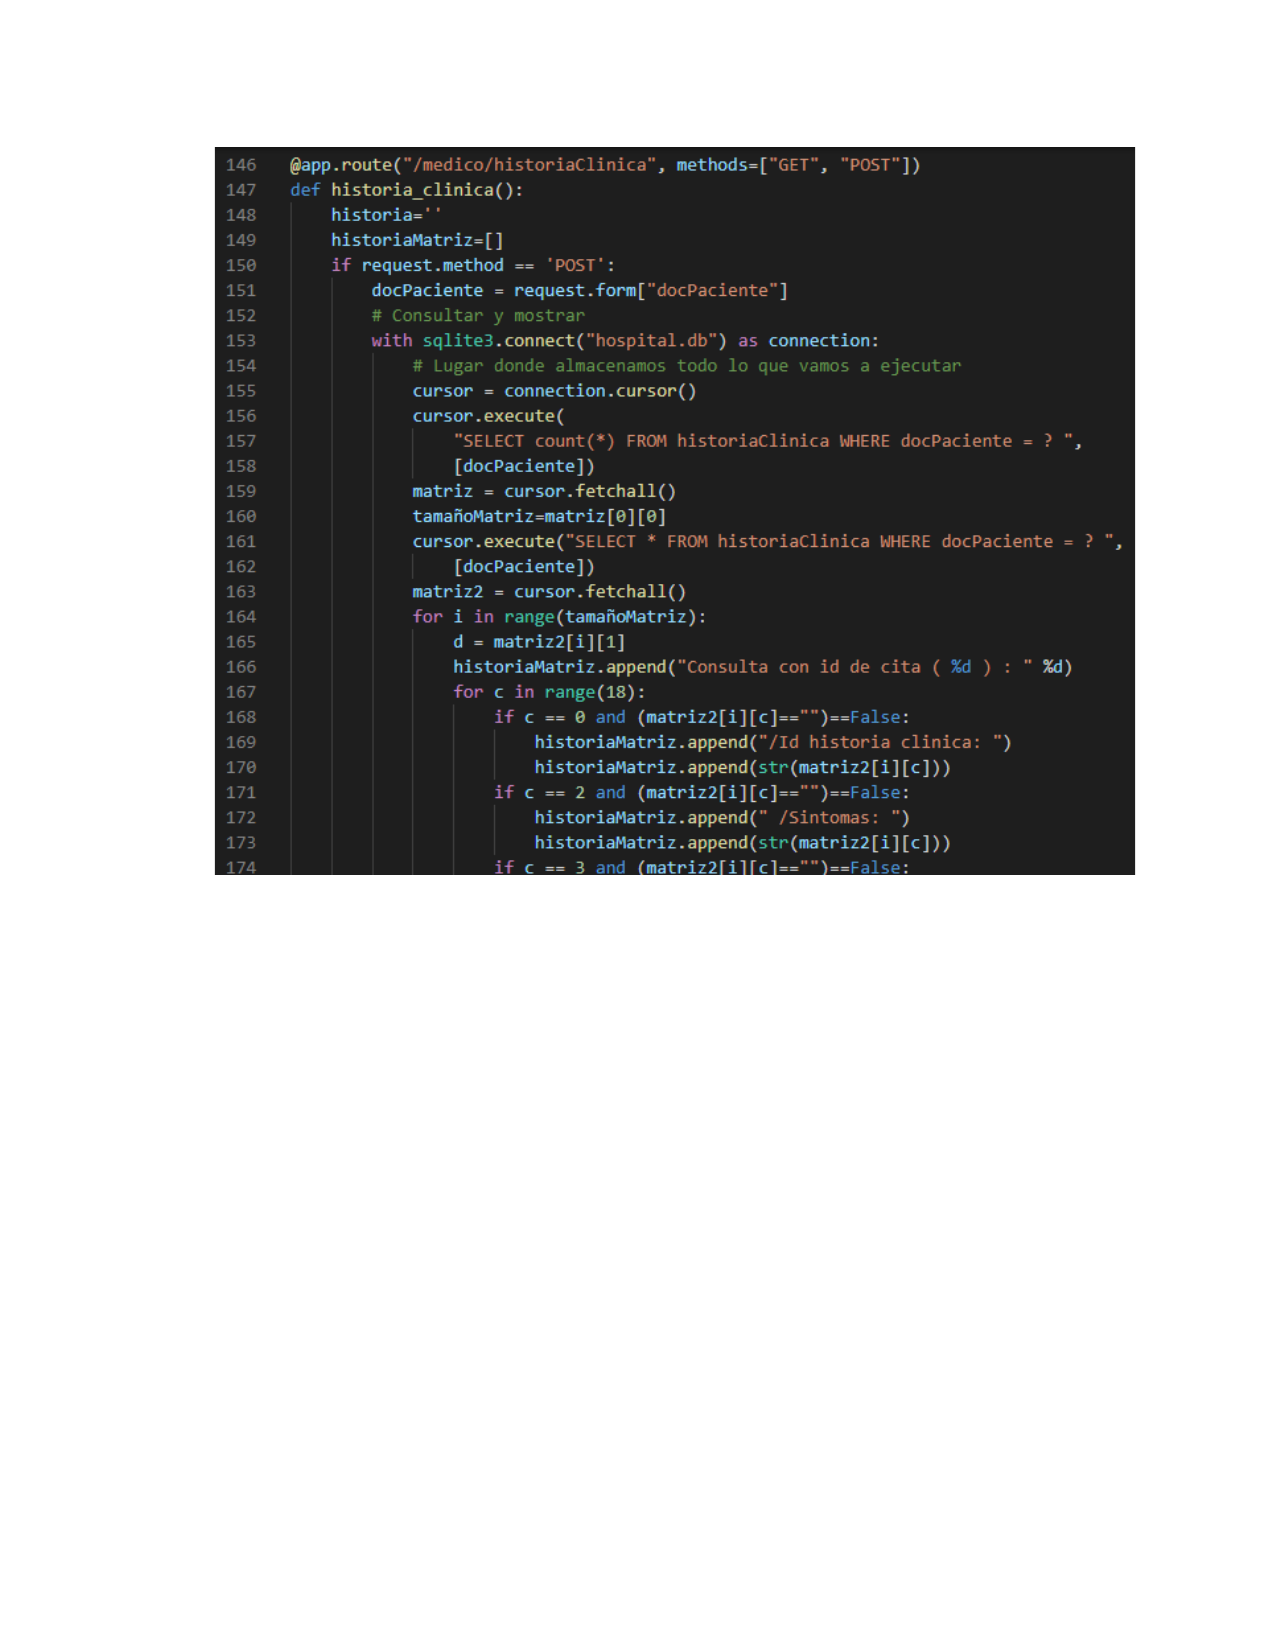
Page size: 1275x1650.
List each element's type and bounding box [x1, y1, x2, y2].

picture [214, 147, 1136, 875]
